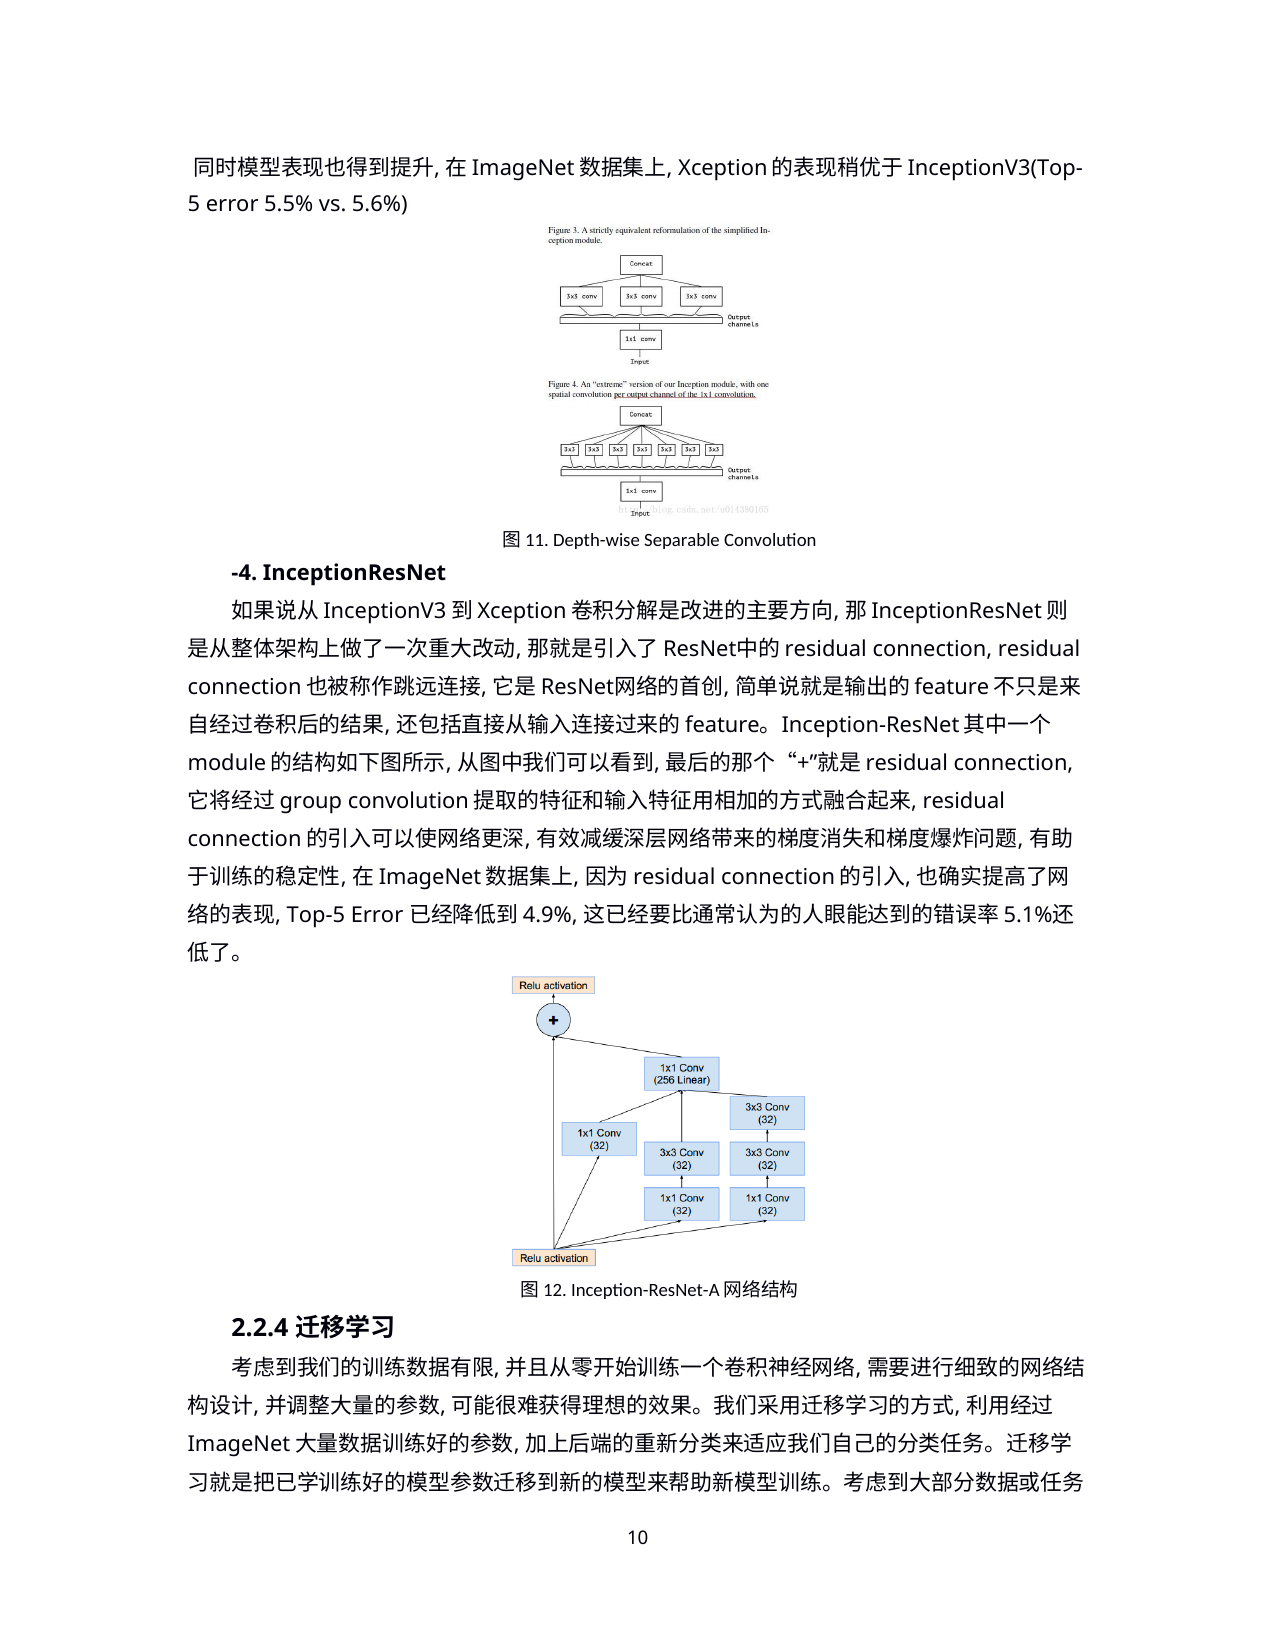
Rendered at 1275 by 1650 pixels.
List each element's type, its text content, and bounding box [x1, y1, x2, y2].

picture [545, 223, 774, 519]
text -4. InceptionResNet [187, 557, 1087, 587]
text 图12. Inception-ResNet-A网络结构 [187, 1274, 1087, 1302]
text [187, 1350, 1087, 1496]
text 图11. Depth-wise Separable Convolution [187, 525, 1087, 552]
text 如果说从InceptionV3到Xception卷积分解是改进的主要方向, 那InceptionResNet则是从整体架构上做了一次重大改动, 那就是引入了ResNet[8]中的residual connection, residual connection也被称作跳远连接, 它是ResNet[8]网络的首创, 简单说就是输出的feature不只是来自经过卷积后的结果, 还包括直接从输入连接过来的feature。Inception-ResNet其中一个module的结构如下图所示, 从图中我们可以看到, 最后的那个“+”就是residual connection, 它将经过group convolution提取的特征和输入特征用相加的方式融合起来, residual connection的引入可以使网络更深, 有效减缓深层网络带来的梯度消失和梯度爆炸问题, 有助于训练的稳定性, 在ImageNet数据集上, 因为residual connection的引入, 也确实提高了网络的表现, Top-5 Error 已经降低到4.9%, 这已经要比通常认为的人眼能达到的错误率5.1%还低了。 [187, 593, 1087, 967]
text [187, 150, 1087, 217]
picture [509, 973, 810, 1269]
subtitle 2.2.4 迁移学习 [187, 1307, 1087, 1343]
